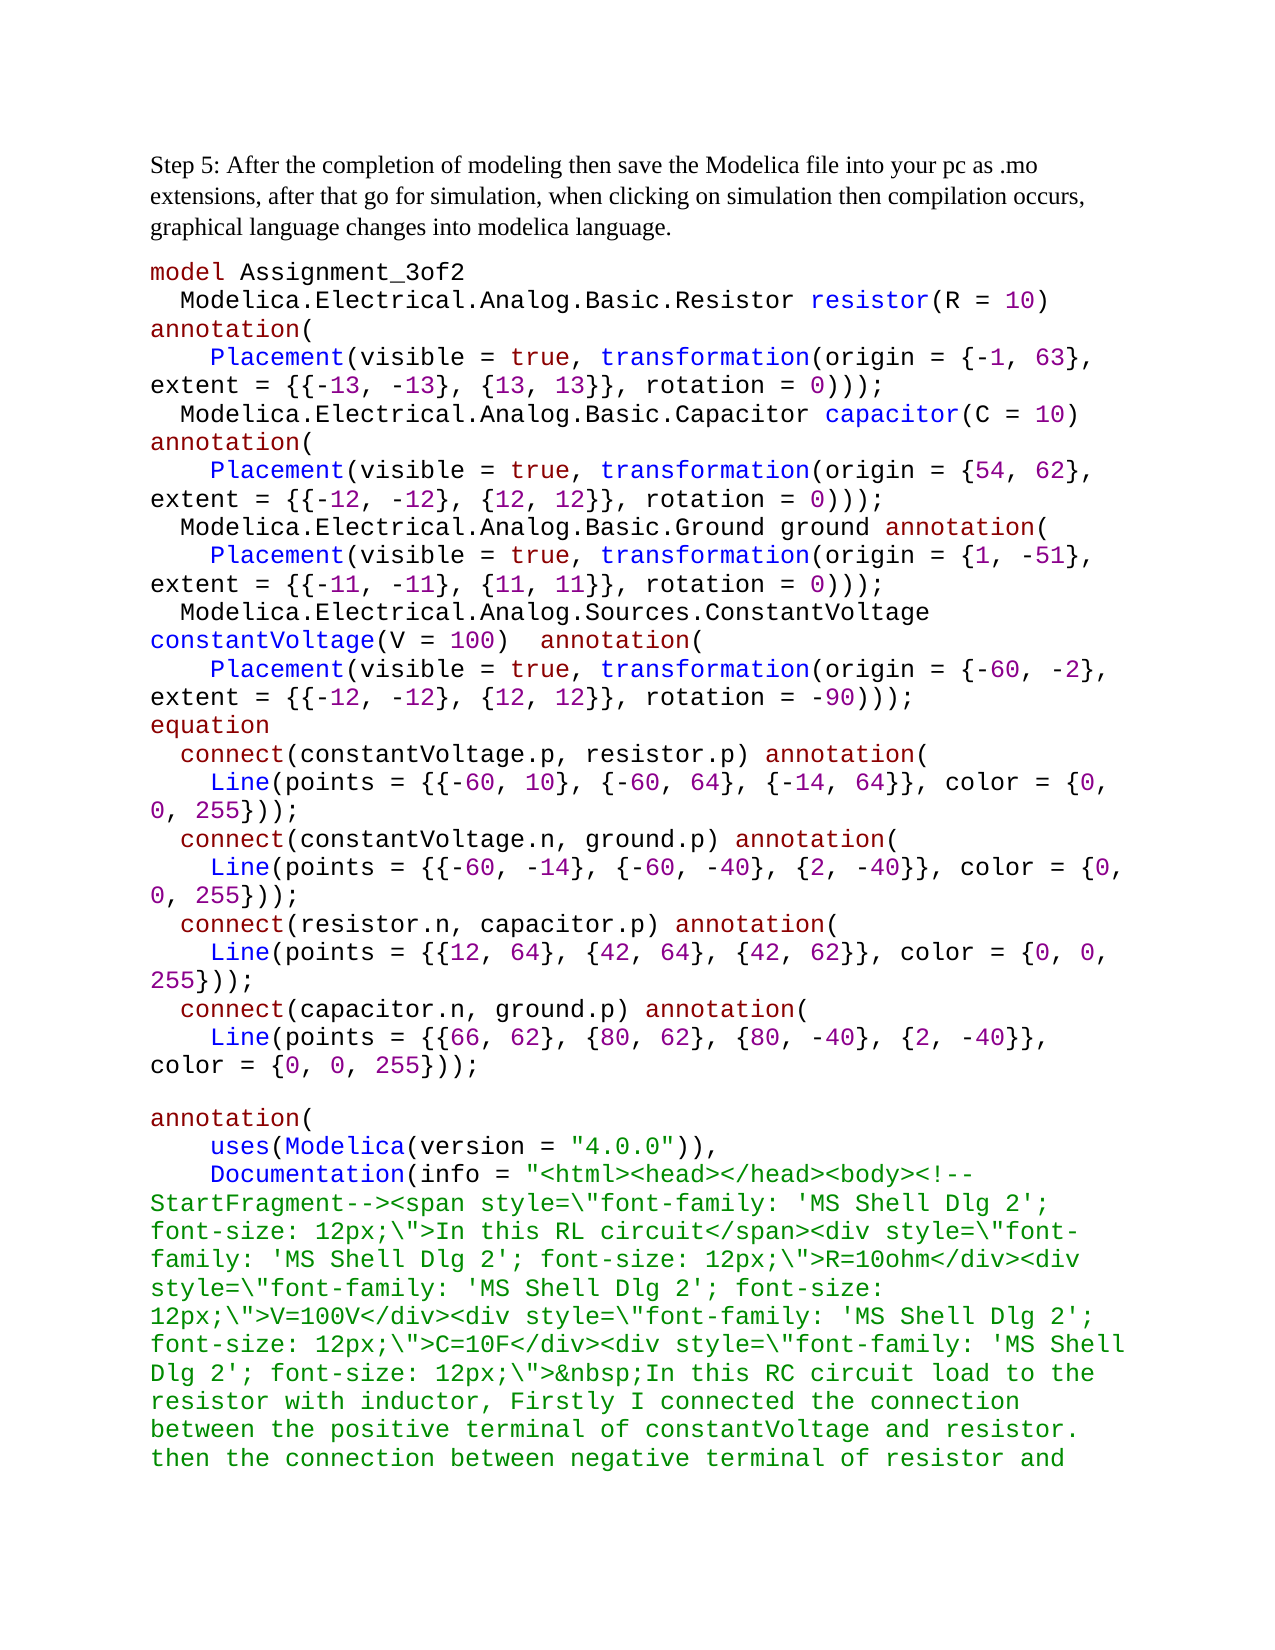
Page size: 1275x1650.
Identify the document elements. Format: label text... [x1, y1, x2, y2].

text Line(points = {{-60, -14}, {-60, -40}, {2, -40}}, color = {0, 0, 255})); [150, 855, 1125, 911]
text connect(capacitor.n, ground.p) annotation( [150, 996, 1125, 1025]
text Modelica.Electrical.Analog.Sources.ConstantVoltage constantVoltage(V = 100) annotation( [150, 600, 1125, 656]
text Placement(visible = true, transformation(origin = {-1, 63}, extent = {{-13, -13}, {13, 13}}, rotation = 0))); [150, 345, 1125, 401]
text connect(resistor.n, capacitor.p) annotation( [150, 911, 1125, 940]
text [150, 1162, 1125, 1473]
text annotation( [150, 1105, 1125, 1133]
text equation [150, 713, 1125, 741]
text Placement(visible = true, transformation(origin = {54, 62}, extent = {{-12, -12}, {12, 12}}, rotation = 0))); [150, 458, 1125, 515]
text Modelica.Electrical.Analog.Basic.Capacitor capacitor(C = 10) annotation( [150, 401, 1125, 458]
text connect(constantVoltage.p, resistor.p) annotation( [150, 741, 1125, 770]
text Line(points = {{66, 62}, {80, 62}, {80, -40}, {2, -40}}, color = {0, 0, 255})); [150, 1025, 1125, 1081]
text Placement(visible = true, transformation(origin = {1, -51}, extent = {{-11, -11}, {11, 11}}, rotation = 0))); [150, 543, 1125, 600]
text model Assignment_3of2 [150, 260, 1125, 288]
text Modelica.Electrical.Analog.Basic.Ground ground annotation( [150, 515, 1125, 543]
text Step 5: After the completion of modeling then save the Modelica file into your pc as .mo extensions, after that go for simulation, when clicking on simulation then compilation occurs, graphical language changes into modelica language. [150, 150, 1125, 241]
text Placement(visible = true, transformation(origin = {-60, -2}, extent = {{-12, -12}, {12, 12}}, rotation = -90))); [150, 656, 1125, 713]
text uses(Modelica(version = "4.0.0")), [150, 1133, 1125, 1162]
text connect(constantVoltage.n, ground.p) annotation( [150, 826, 1125, 855]
text Modelica.Electrical.Analog.Basic.Resistor resistor(R = 10) annotation( [150, 288, 1125, 345]
text Line(points = {{12, 64}, {42, 64}, {42, 62}}, color = {0, 0, 255})); [150, 940, 1125, 996]
text Line(points = {{-60, 10}, {-60, 64}, {-14, 64}}, color = {0, 0, 255})); [150, 770, 1125, 826]
